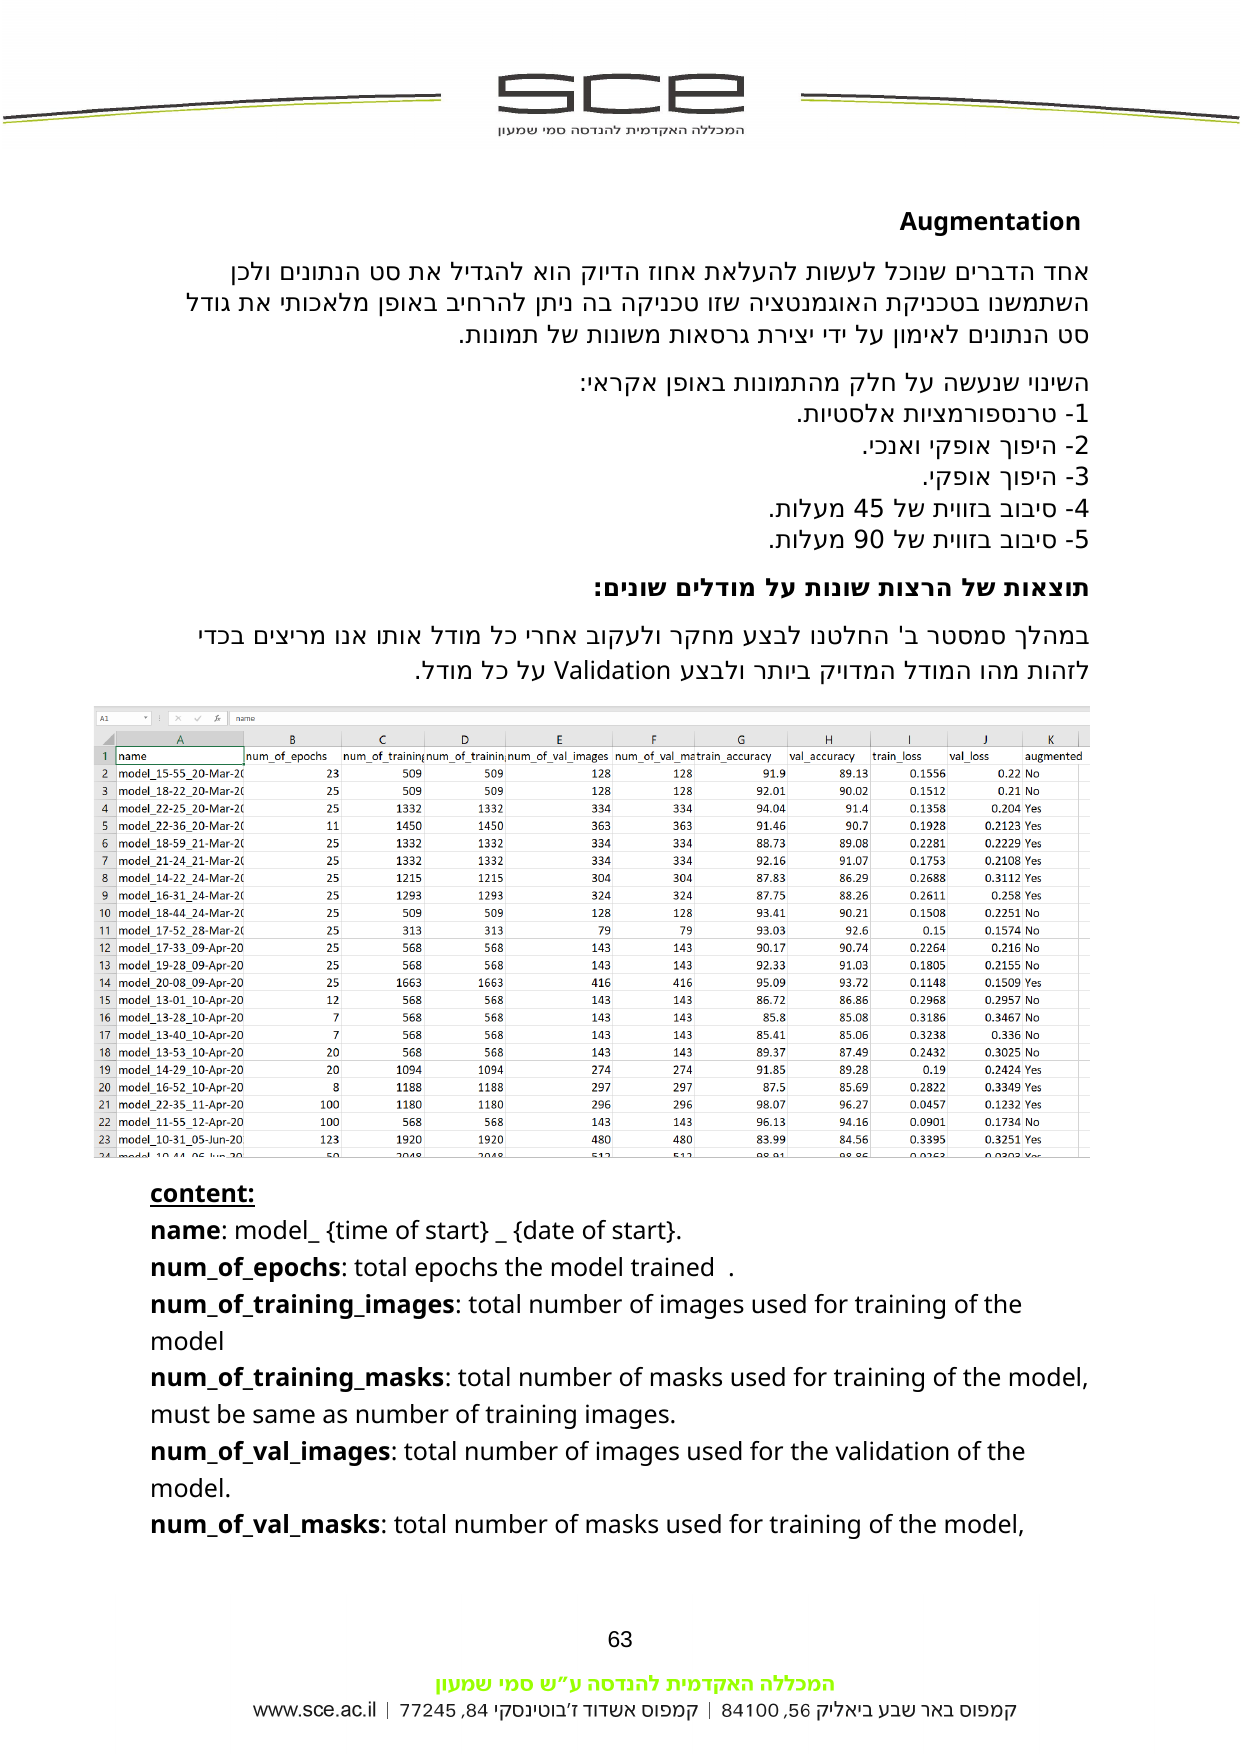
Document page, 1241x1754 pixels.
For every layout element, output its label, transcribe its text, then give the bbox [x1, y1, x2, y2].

text השינוי שנעשה על חלק מהתמונות באופן אקראי: 1- טרנספורמציות אלסטיות. 2- היפוך אופקי ואנכי. 3- היפוך אופקי. 4- סיבוב בזווית של 45 מעלות. 5- סיבוב בזווית של 90 מעלות. [150, 368, 1090, 554]
text Augmentation [150, 203, 1090, 237]
text תוצאות של הרצות שונות על מודלים שונים: [150, 573, 1090, 602]
picture [0, 1594, 1241, 1754]
picture [93, 706, 1090, 1158]
picture [1, 0, 1241, 149]
text אחד הדברים שנוכל לעשות להעלאת אחוז הדיוק הוא להגדיל את סט הנתונים ולכן השתמשנו בטכניקת האוגמנטציה שזו טכניקה בה ניתן להרחיב באופן מלאכותי את גודל סט הנתונים לאימון על ידי יצירת גרסאות משונות של תמונות. [150, 257, 1090, 349]
text במהלך סמסטר ב' החלטנו לבצע מחקר ולעקוב אחרי כל מודל אותו אנו מריצים בכדי לזהות מהו המודל המדויק ביותר ולבצע Validation על כל מודל. [150, 621, 1090, 687]
